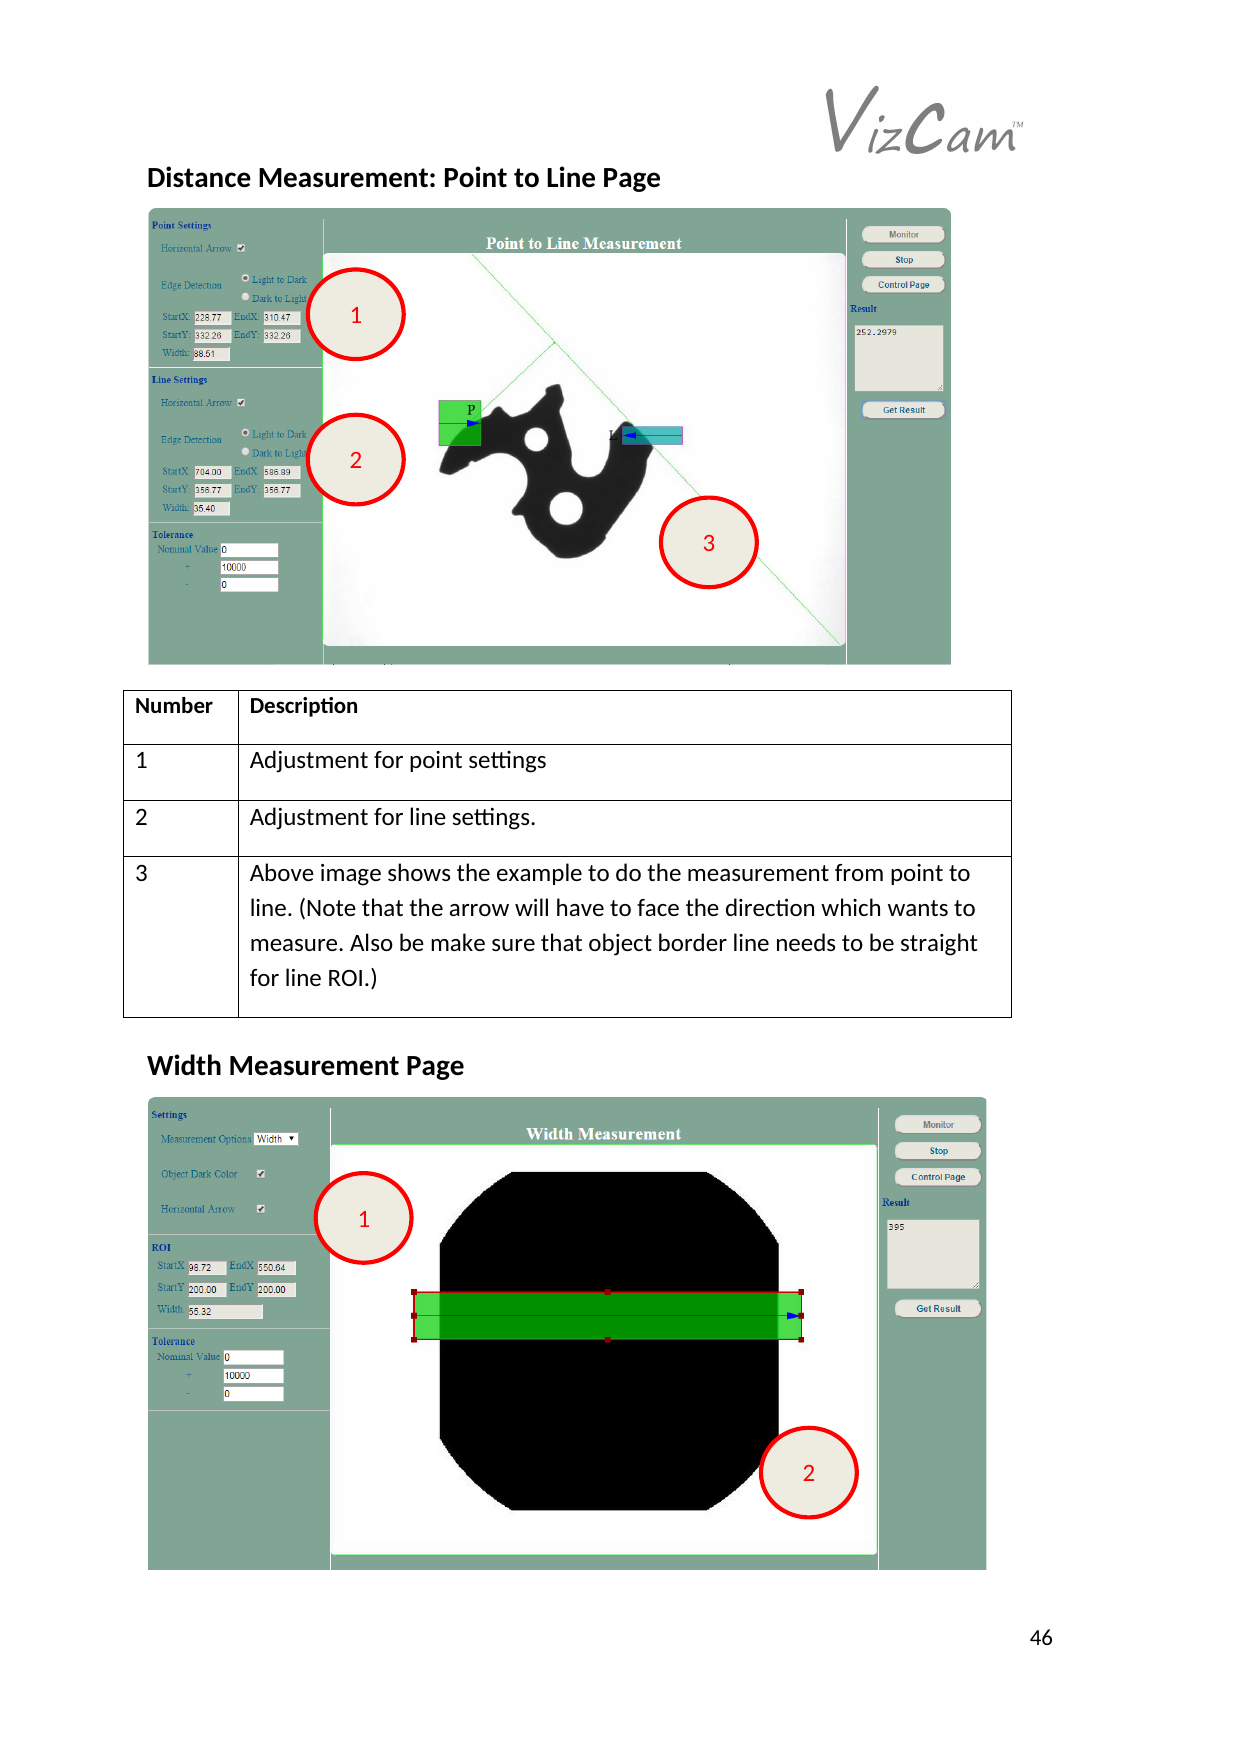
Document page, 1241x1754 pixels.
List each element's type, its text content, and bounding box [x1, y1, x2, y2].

table_cell 1 [124, 745, 238, 800]
table_cell Above image shows the example to do the measurement from point to line. (Note that the arrow will have to face the direction which wants to measure. Also be make sure that object border line needs to be straight for line ROI.) [239, 857, 1011, 1017]
picture [798, 75, 1053, 160]
table_cell 3 [124, 857, 238, 1017]
table_header Number [124, 691, 238, 743]
table_cell Adjustment for point settings [239, 745, 1011, 800]
table_cell 2 [124, 801, 238, 856]
table_cell Adjustment for line settings. [239, 801, 1011, 856]
subtitle Distance Measurement: Point to Line Page [147, 159, 1053, 195]
subtitle Width Measurement Page [147, 1047, 1053, 1083]
picture [146, 1096, 987, 1570]
table_header Description [239, 691, 1011, 743]
picture [146, 208, 951, 665]
